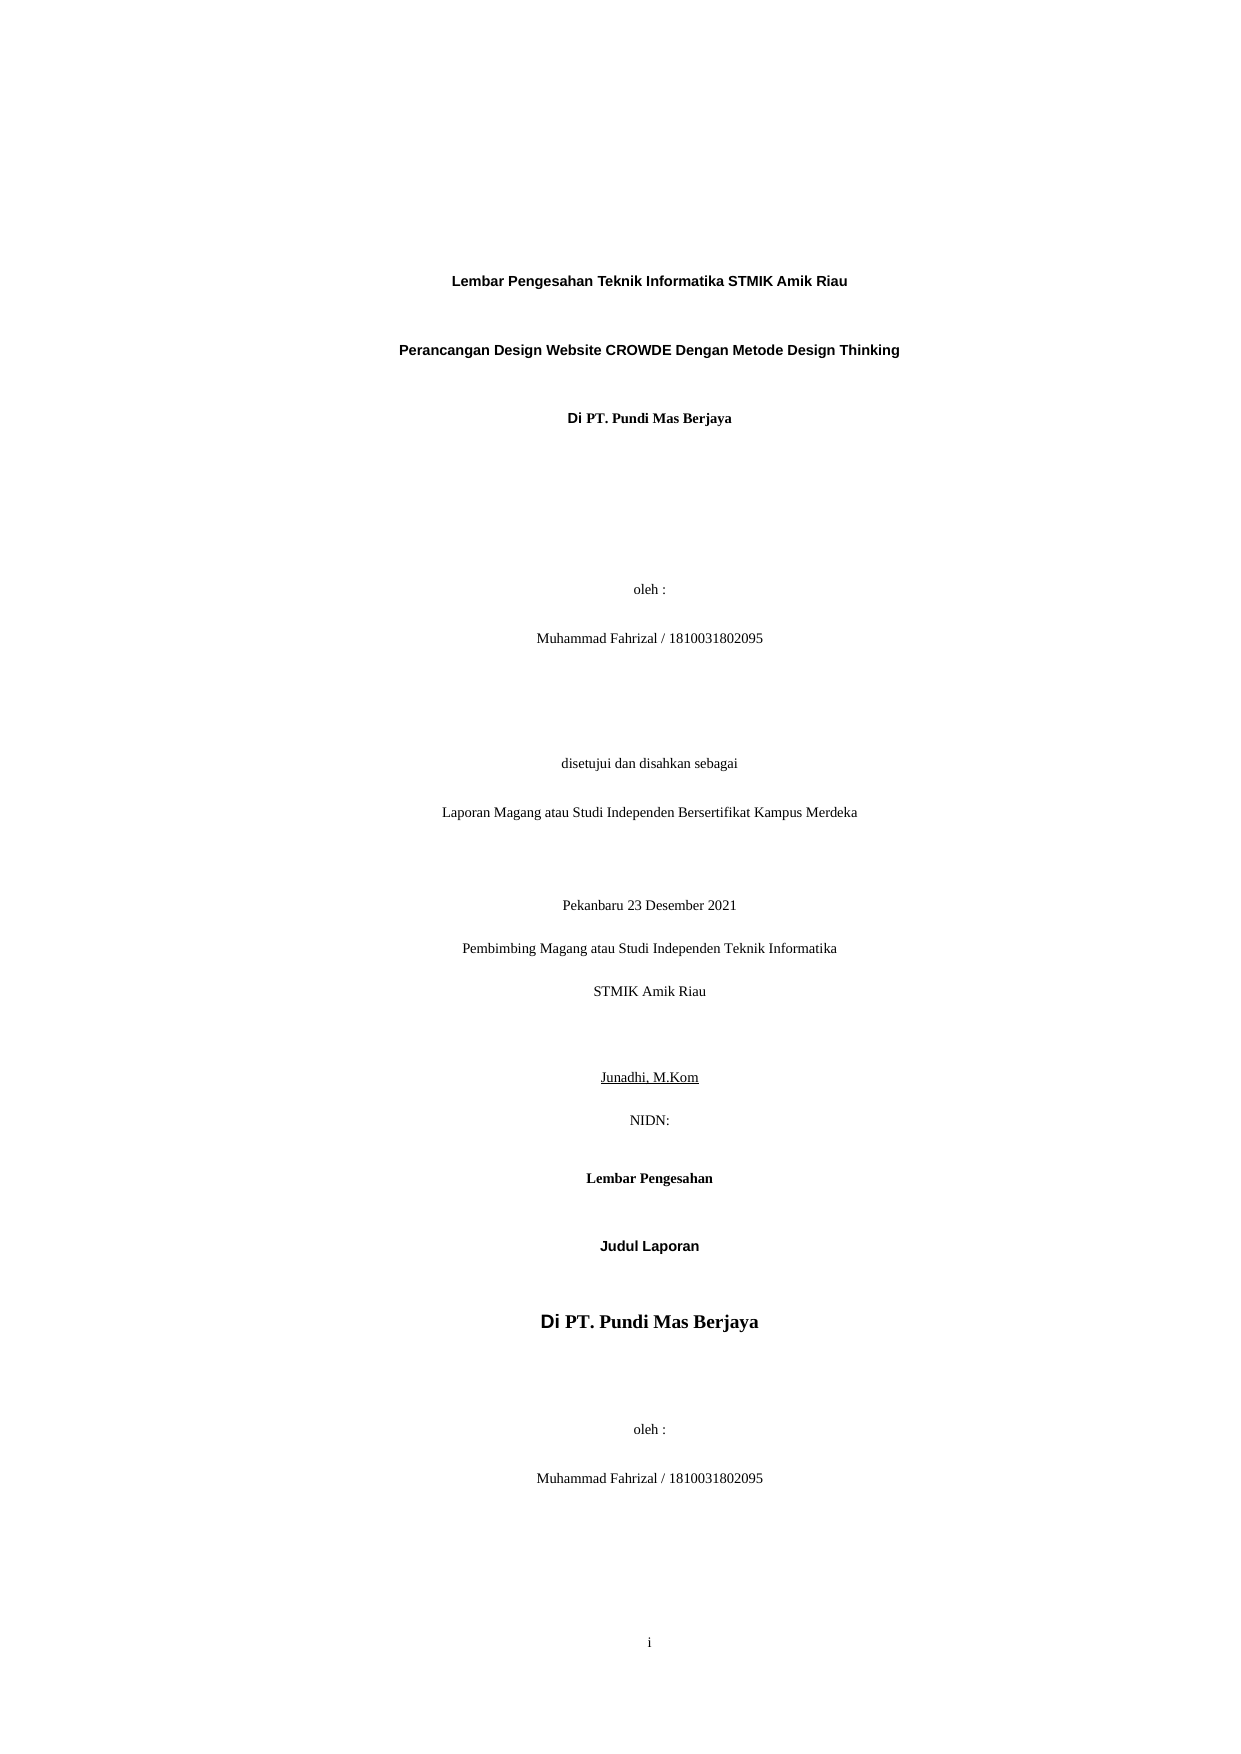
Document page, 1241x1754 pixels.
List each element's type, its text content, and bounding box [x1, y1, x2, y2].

text Lembar Pengesahan [236, 1157, 1063, 1186]
text Pembimbing Magang atau Studi Independen Teknik Informatika [236, 927, 1063, 956]
title Di PT. Pundi Mas Berjaya [236, 397, 1063, 426]
text disetujui dan disahkan sebagai [236, 742, 1063, 771]
text Junadhi, M.Kom [236, 1057, 1063, 1086]
text Muhammad Fahrizal / 1810031802095 [236, 1458, 1063, 1487]
text oleh : [236, 1408, 1063, 1437]
text oleh : [236, 569, 1063, 597]
text NIDN: [236, 1100, 1063, 1129]
text Judul Laporan [236, 1226, 1063, 1254]
title Lembar Pengesahan Teknik Informatika STMIK Amik Riau [236, 261, 1063, 290]
title Di PT. Pundi Mas Berjaya [236, 1294, 1063, 1332]
text Pekanbaru 23 Desember 2021 [236, 884, 1063, 913]
text STMIK Amik Riau [236, 971, 1063, 999]
text Perancangan Design Website CROWDE Dengan Metode Design Thinking [236, 329, 1063, 358]
text Laporan Magang atau Studi Independen Bersertifikat Kampus Merdeka [236, 792, 1063, 821]
text Muhammad Fahrizal / 1810031802095 [236, 618, 1063, 647]
